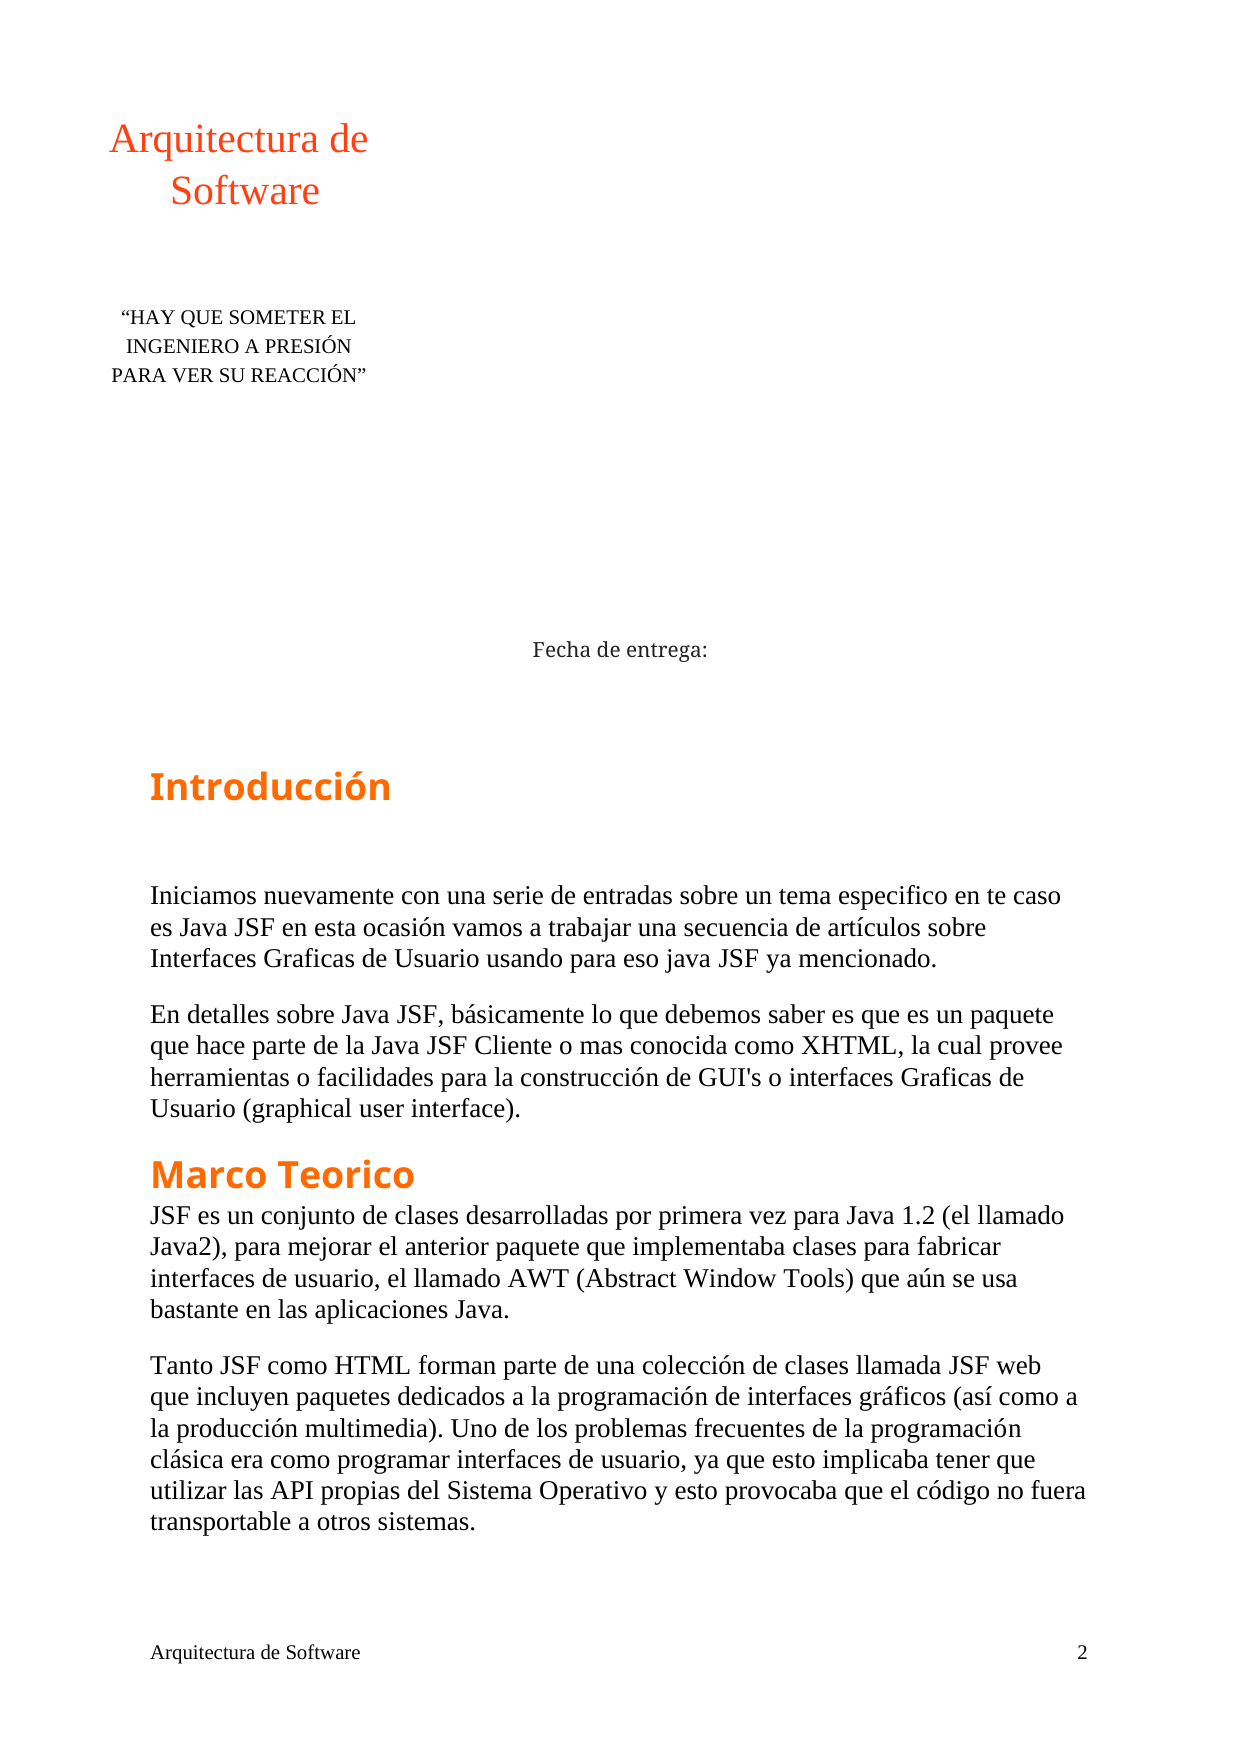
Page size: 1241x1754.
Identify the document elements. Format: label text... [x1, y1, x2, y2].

text Marco Teorico [150, 1148, 1090, 1199]
text Tanto JSF como HTML forman parte de una colección de clases llamada JSF web que incluyen paquetes dedicados a la programación de interfaces gráficos (así como a la producción multimedia). Uno de los problemas frecuentes de la programación clásica era como programar interfaces de usuario, ya que esto implicaba tener que utilizar las API propias del Sistema Operativo y esto provocaba que el código no fuera transportable a otros sistemas. [150, 1349, 1090, 1537]
text Iniciamos nuevamente con una serie de entradas sobre un tema especifico en te caso es Java JSF en esta ocasión vamos a trabajar una secuencia de artículos sobre Interfaces Graficas de Usuario usando para eso java JSF ya mencionado. [150, 879, 1090, 973]
text Fecha de entrega: [150, 635, 1090, 664]
text JSF es un conjunto de clases desarrolladas por primera vez para Java 1.2 (el llamado Java2), para mejorar el anterior paquete que implementaba clases para fabricar interfaces de usuario, el llamado AWT (Abstract Window Tools) que aún se usa bastante en las aplicaciones Java. [150, 1199, 1090, 1324]
text En detalles sobre Java JSF, básicamente lo que debemos saber es que es un paquete que hace parte de la Java JSF Cliente o mas conocida como XHTML, la cual provee herramientas o facilidades para la construcción de GUI's o interfaces Graficas de Usuario (graphical user interface). [150, 998, 1090, 1123]
text Introducción [150, 760, 1090, 811]
